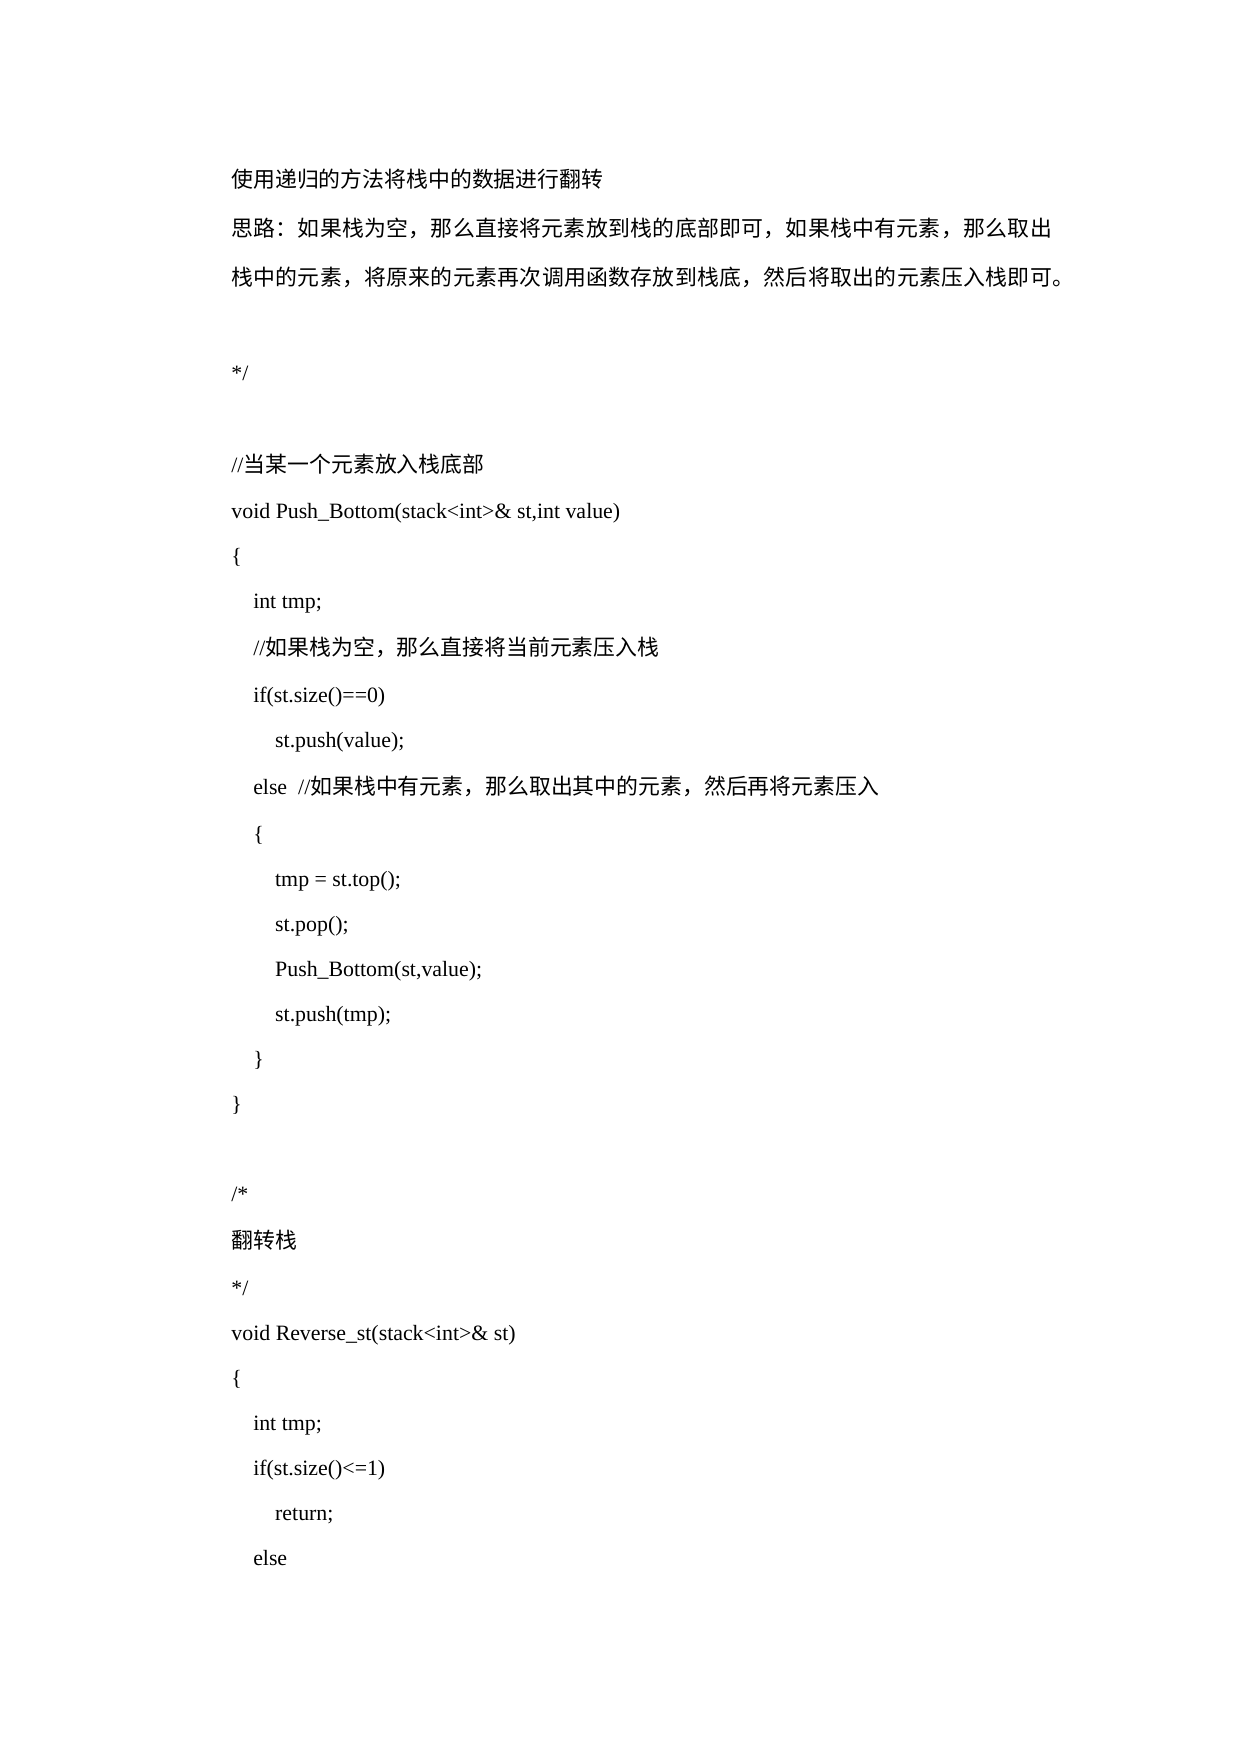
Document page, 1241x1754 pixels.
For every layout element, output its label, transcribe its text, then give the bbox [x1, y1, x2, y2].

text if(st.size()==0) [231, 678, 1053, 711]
text */ [231, 1271, 1053, 1304]
text st.push(tmp); [231, 997, 1053, 1030]
text /* [231, 1178, 1053, 1210]
text { [231, 1361, 1053, 1394]
text return; [231, 1497, 1053, 1529]
text 翻转栈 [231, 1223, 1053, 1255]
text if(st.size()<=1) [231, 1452, 1053, 1484]
text //如果栈为空，那么直接将当前元素压入栈 [231, 630, 1053, 662]
text //当某一个元素放入栈底部 [231, 446, 1053, 479]
text { [231, 540, 1053, 572]
text 思路：如果栈为空，那么直接将元素放到栈的底部即可，如果栈中有元素，那么取出栈中的元素，将原来的元素再次调用函数存放到栈底，然后将取出的元素压入栈即可。 [231, 210, 1053, 340]
text else //如果栈中有元素，那么取出其中的元素，然后再将元素压入 [231, 768, 1053, 801]
text } [231, 1042, 1053, 1075]
text 使用递归的方法将栈中的数据进行翻转 [231, 162, 1053, 194]
text int tmp; [231, 585, 1053, 617]
text tmp = st.top(); [231, 862, 1053, 894]
text Push_Bottom(st,value); [231, 952, 1053, 985]
text } [231, 1087, 1053, 1120]
text void Push_Bottom(stack<int>& st,int value) [231, 495, 1053, 527]
text void Reverse_st(stack<int>& st) [231, 1316, 1053, 1349]
text { [231, 817, 1053, 849]
text st.pop(); [231, 907, 1053, 939]
text */ [231, 356, 1053, 389]
text st.push(value); [231, 723, 1053, 756]
text int tmp; [231, 1406, 1053, 1439]
text else [231, 1542, 1053, 1574]
